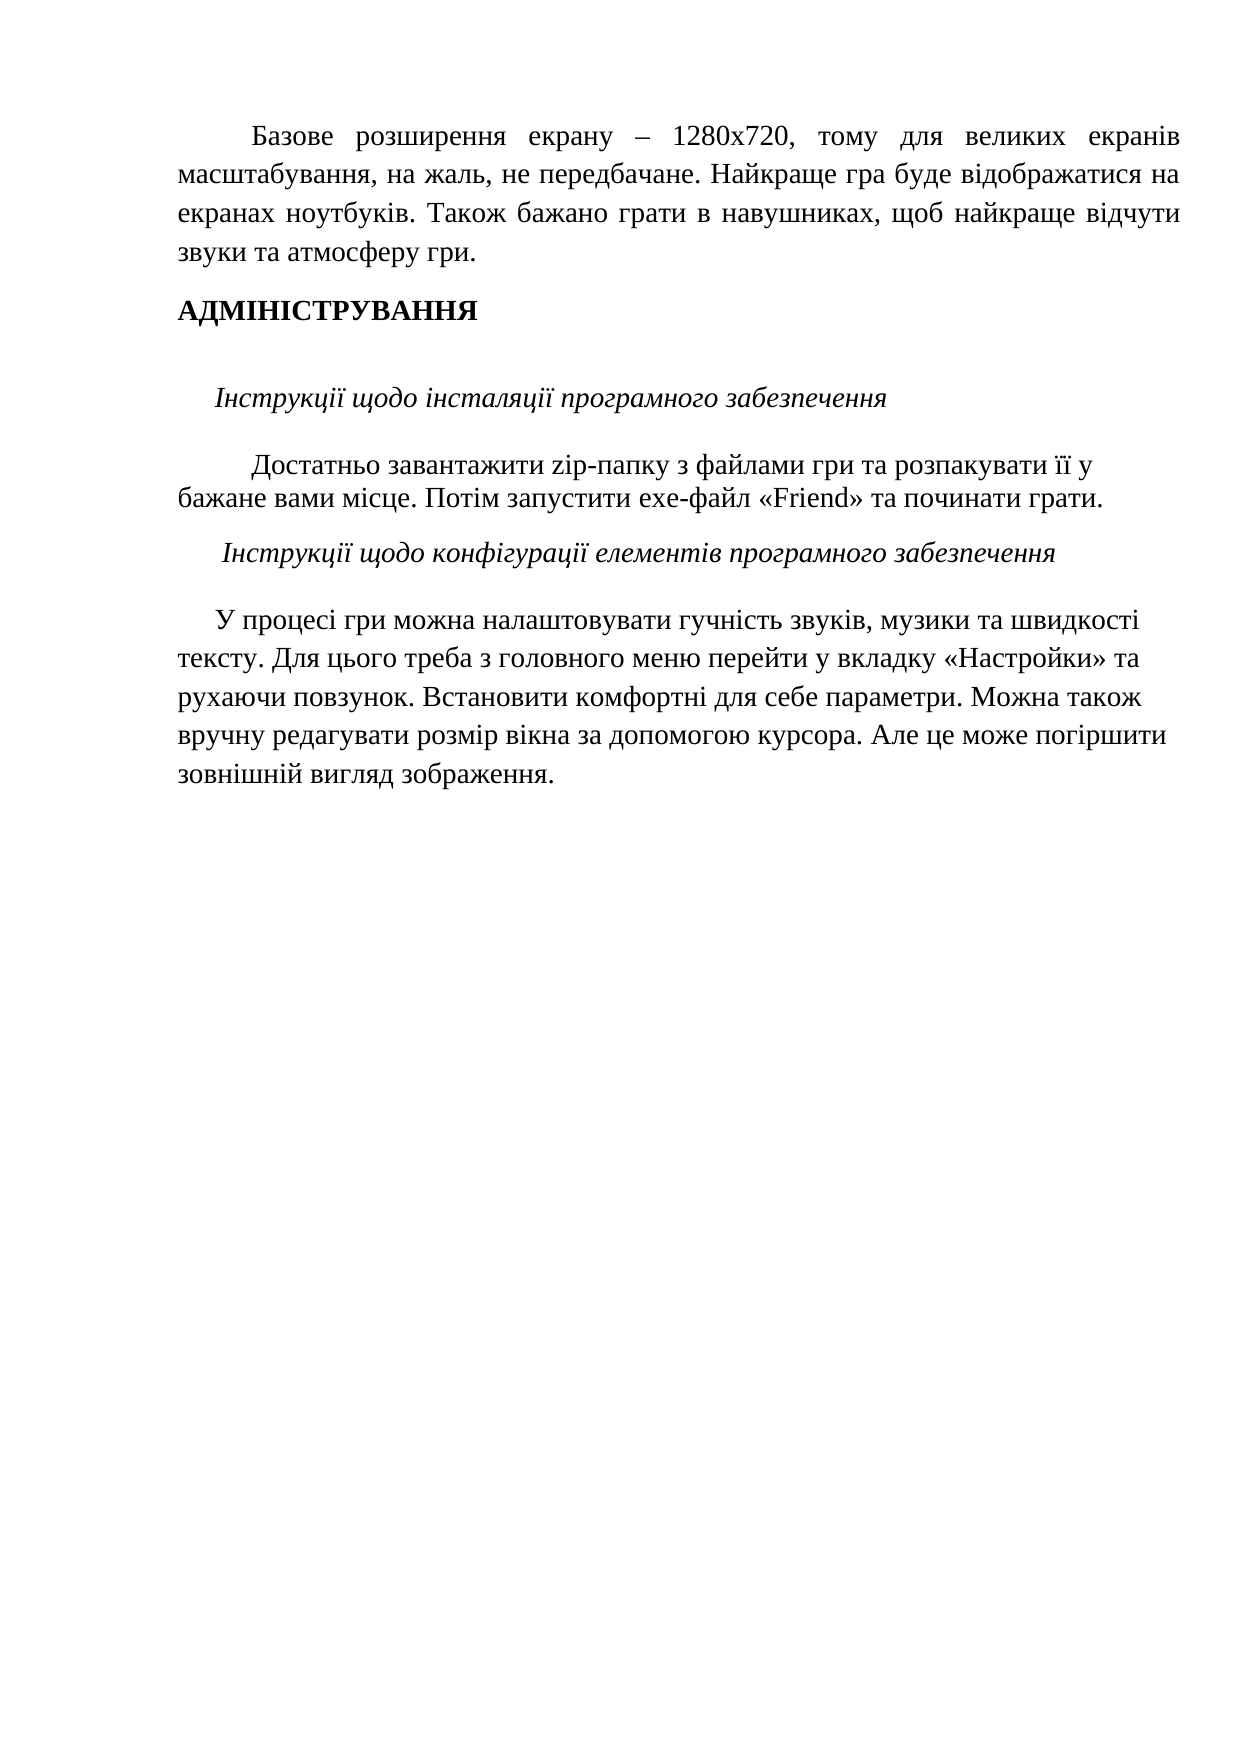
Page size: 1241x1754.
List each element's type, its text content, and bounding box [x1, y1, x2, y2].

text У процесі гри можна налаштовувати гучність звуків, музики та швидкості тексту. Для цього треба з головного меню перейти у вкладку «Настройки» та рухаючи повзунок. Встановити комфортні для себе параметри. Можна також вручну редагувати розмір вікна за допомогою курсора. Але це може погіршити зовнішній вигляд зображення. [177, 602, 1181, 789]
text Базове розширення екрану – 1280х720, тому для великих екранів масштабування, на жаль, не передбачане. Найкраще гра буде відображатися на екранах ноутбуків. Також бажано грати в навушниках, щоб найкраще відчути звуки та атмосферу гри. [177, 118, 1181, 267]
text Інструкції щодо конфігурації елементів програмного забезпечення [214, 535, 1181, 568]
subtitle АДМІНІСТРУВАННЯ [177, 293, 1181, 327]
text Достатньо завантажити zip-папку з файлами гри та розпакувати її у бажане вами місце. Потім запустити exe-файл «Friend» та починати грати. [177, 447, 1181, 514]
text Інструкції щодо інсталяції програмного забезпечення [214, 380, 1181, 413]
